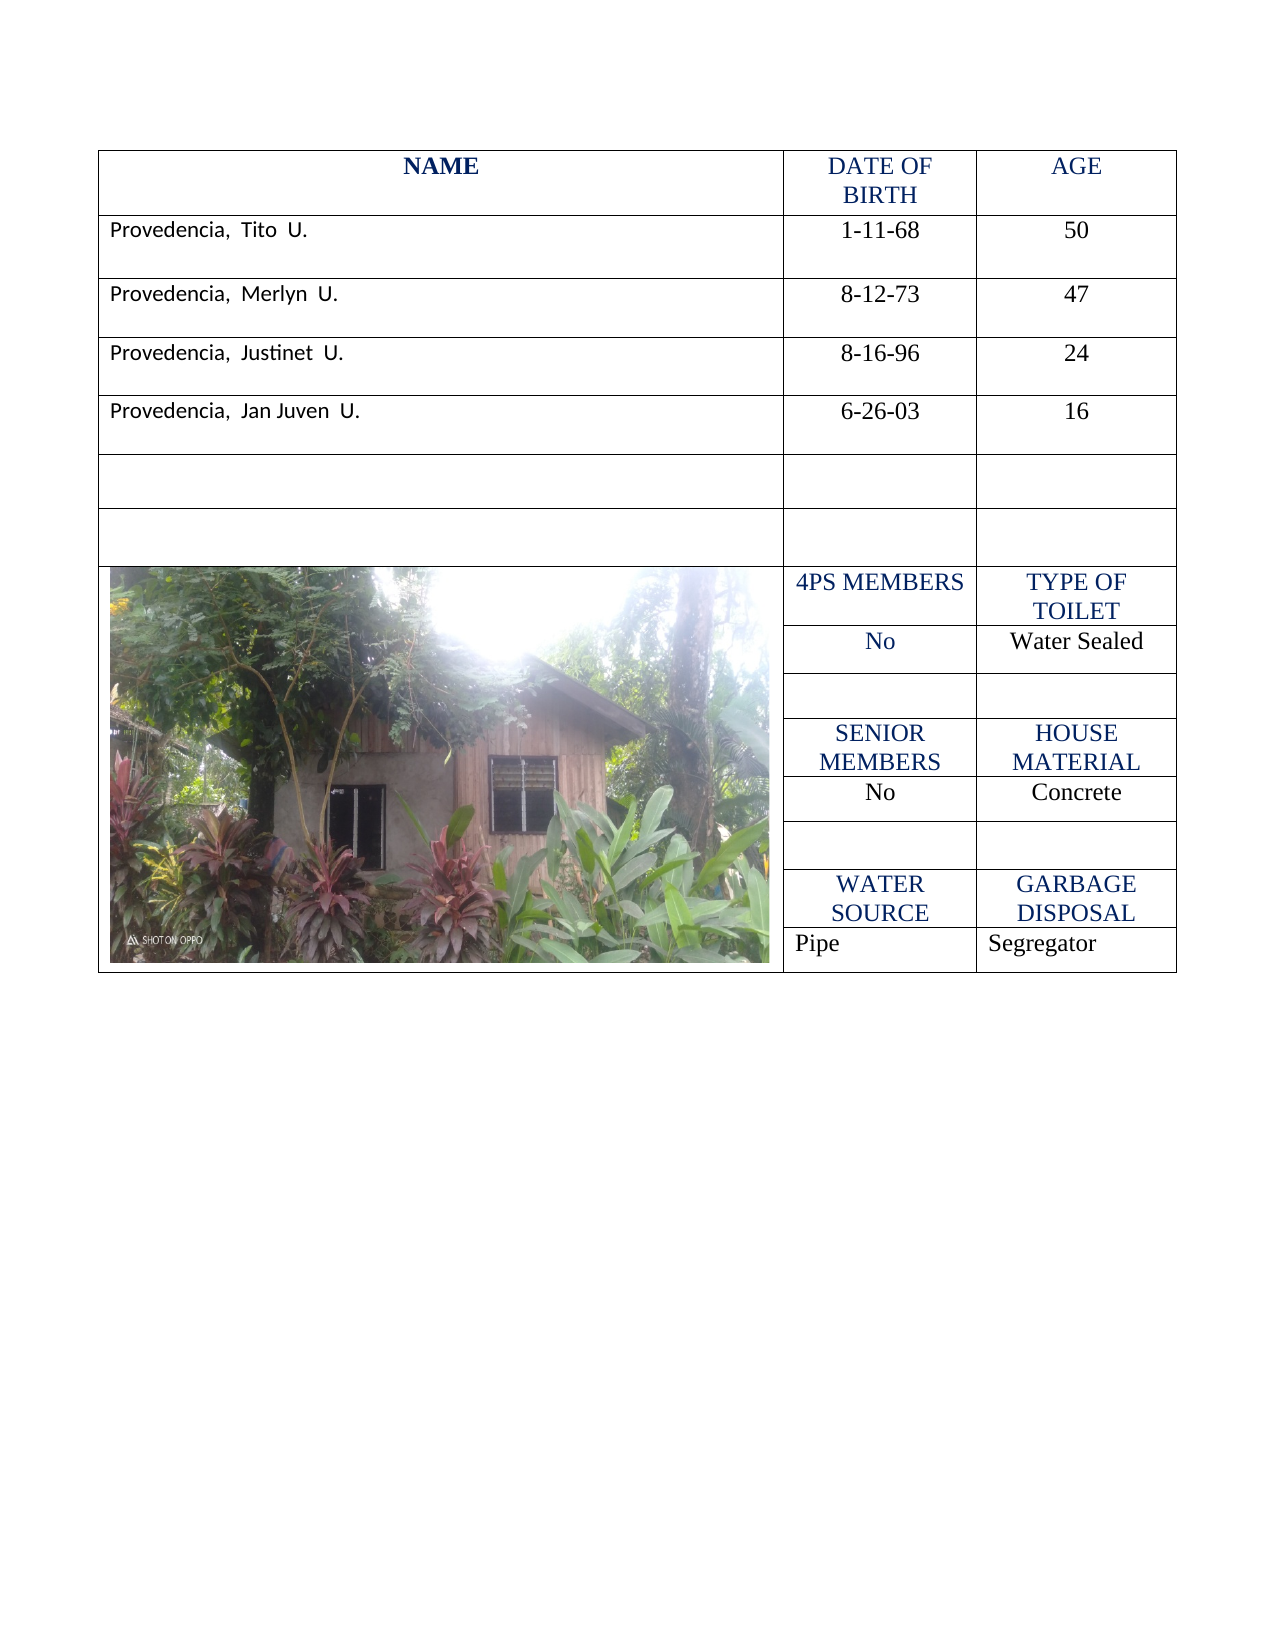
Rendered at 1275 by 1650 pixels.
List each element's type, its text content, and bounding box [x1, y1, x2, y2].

table_cell [977, 455, 1176, 508]
table_cell 50 [977, 216, 1176, 278]
table_cell HOUSE MATERIAL [977, 719, 1176, 776]
table_cell Water Sealed [977, 626, 1176, 673]
table_header AGE [977, 151, 1176, 214]
table_cell [977, 674, 1176, 717]
table_cell Provedencia, Merlyn U. [99, 279, 783, 337]
table_cell [784, 822, 976, 868]
table_cell [99, 567, 783, 972]
table_cell Provedencia, Jan Juven U. [99, 396, 783, 454]
table_cell Provedencia, Justinet U. [99, 338, 783, 395]
table_header DATE OF BIRTH [784, 151, 976, 214]
table_cell No [784, 626, 976, 673]
table_cell [99, 509, 783, 566]
table_cell WATER SOURCE [784, 870, 976, 927]
table_cell No [784, 777, 976, 821]
table_cell [977, 822, 1176, 868]
table_cell Pipe [784, 928, 976, 972]
table_cell Segregator [977, 928, 1176, 972]
table_cell [784, 455, 976, 508]
table_cell 1-11-68 [784, 216, 976, 278]
picture [110, 567, 770, 963]
table_cell [977, 509, 1176, 566]
table_cell [784, 509, 976, 566]
table_cell TYPE OF TOILET [977, 567, 1176, 625]
table_cell 24 [977, 338, 1176, 395]
table_cell SENIOR MEMBERS [784, 719, 976, 776]
table_cell [784, 674, 976, 717]
table_cell 4PS MEMBERS [784, 567, 976, 625]
table_cell Concrete [977, 777, 1176, 821]
table_cell 16 [977, 396, 1176, 454]
table_header NAME [99, 151, 783, 214]
table_cell 8-16-96 [784, 338, 976, 395]
table_cell Provedencia, Tito U. [99, 216, 783, 278]
table_cell 8-12-73 [784, 279, 976, 337]
table_cell 6-26-03 [784, 396, 976, 454]
table_cell GARBAGE DISPOSAL [977, 870, 1176, 927]
table_cell [99, 455, 783, 508]
table_cell 47 [977, 279, 1176, 337]
